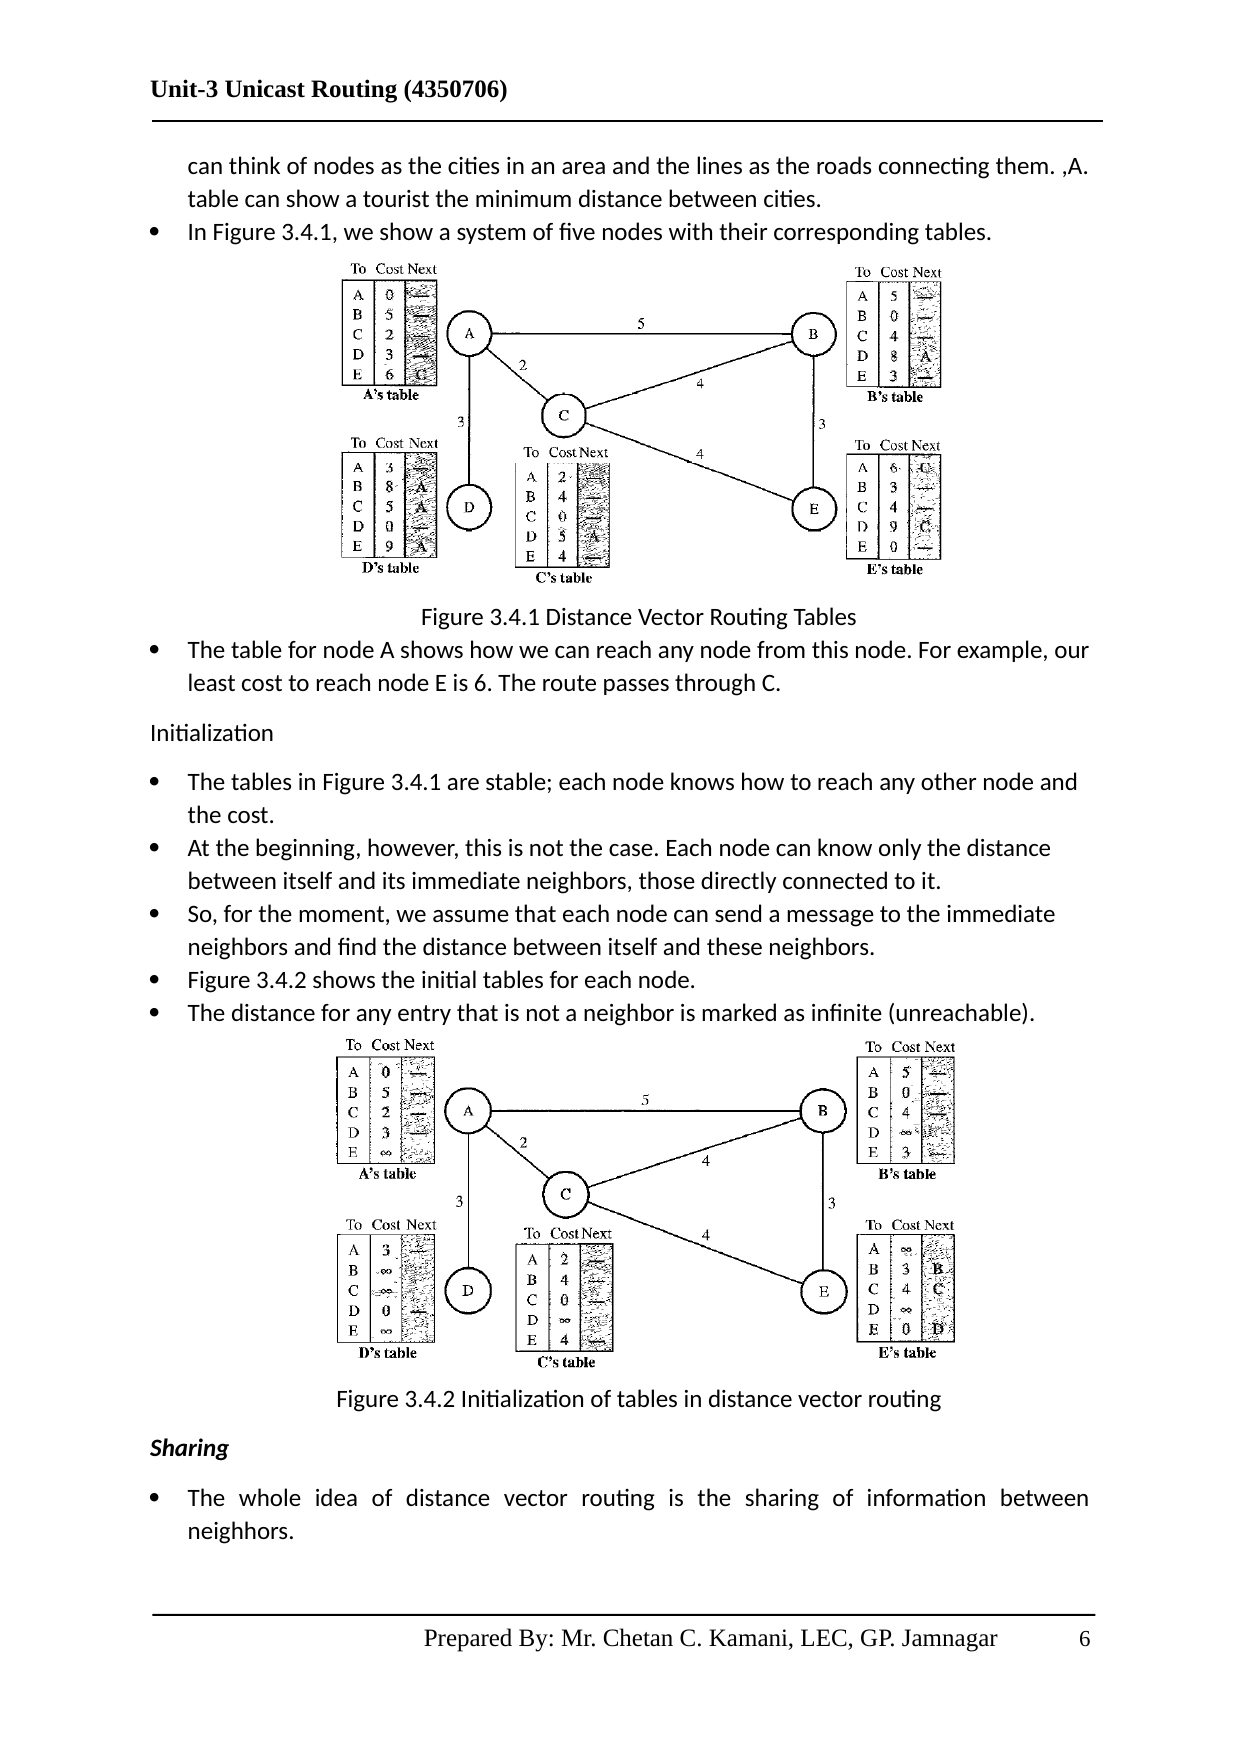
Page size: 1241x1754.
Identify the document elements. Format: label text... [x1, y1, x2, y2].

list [150, 150, 1090, 213]
list The whole idea of distance vector routing is the sharing of information between neighhors. [150, 1482, 1090, 1546]
list In Figure 3.4.1, we show a system of five nodes with their corresponding tables. [150, 216, 1090, 246]
list Figure 3.4.1 Distance Vector Routing Tables [187, 602, 1090, 632]
list The table for node A shows how we can reach any node from this node. For example, our least cost to reach node E is 6. The route passes through C. [150, 634, 1090, 698]
list The tables in Figure 3.4.1 are stable; each node knows how to reach any other node and the cost. [150, 767, 1090, 830]
picture [297, 248, 981, 600]
list So, for the moment, we assume that each node can send a message to the immediate neighbors and find the distance between itself and these neighbors. [150, 898, 1090, 962]
list Figure 3.4.2 shows the initial tables for each node. [150, 964, 1090, 994]
list The distance for any entry that is not a neighbor is marked as infinite (unreachable). [150, 997, 1090, 1027]
text Sharing [150, 1432, 1090, 1463]
list Figure 3.4.2 Initialization of tables in distance vector routing [187, 1383, 1090, 1413]
list At the beginning, however, this is not the case. Each node can know only the distance between itself and its immediate neighbors, those directly connected to it. [150, 832, 1090, 896]
text Initialization [150, 717, 1090, 747]
picture [283, 1030, 995, 1381]
